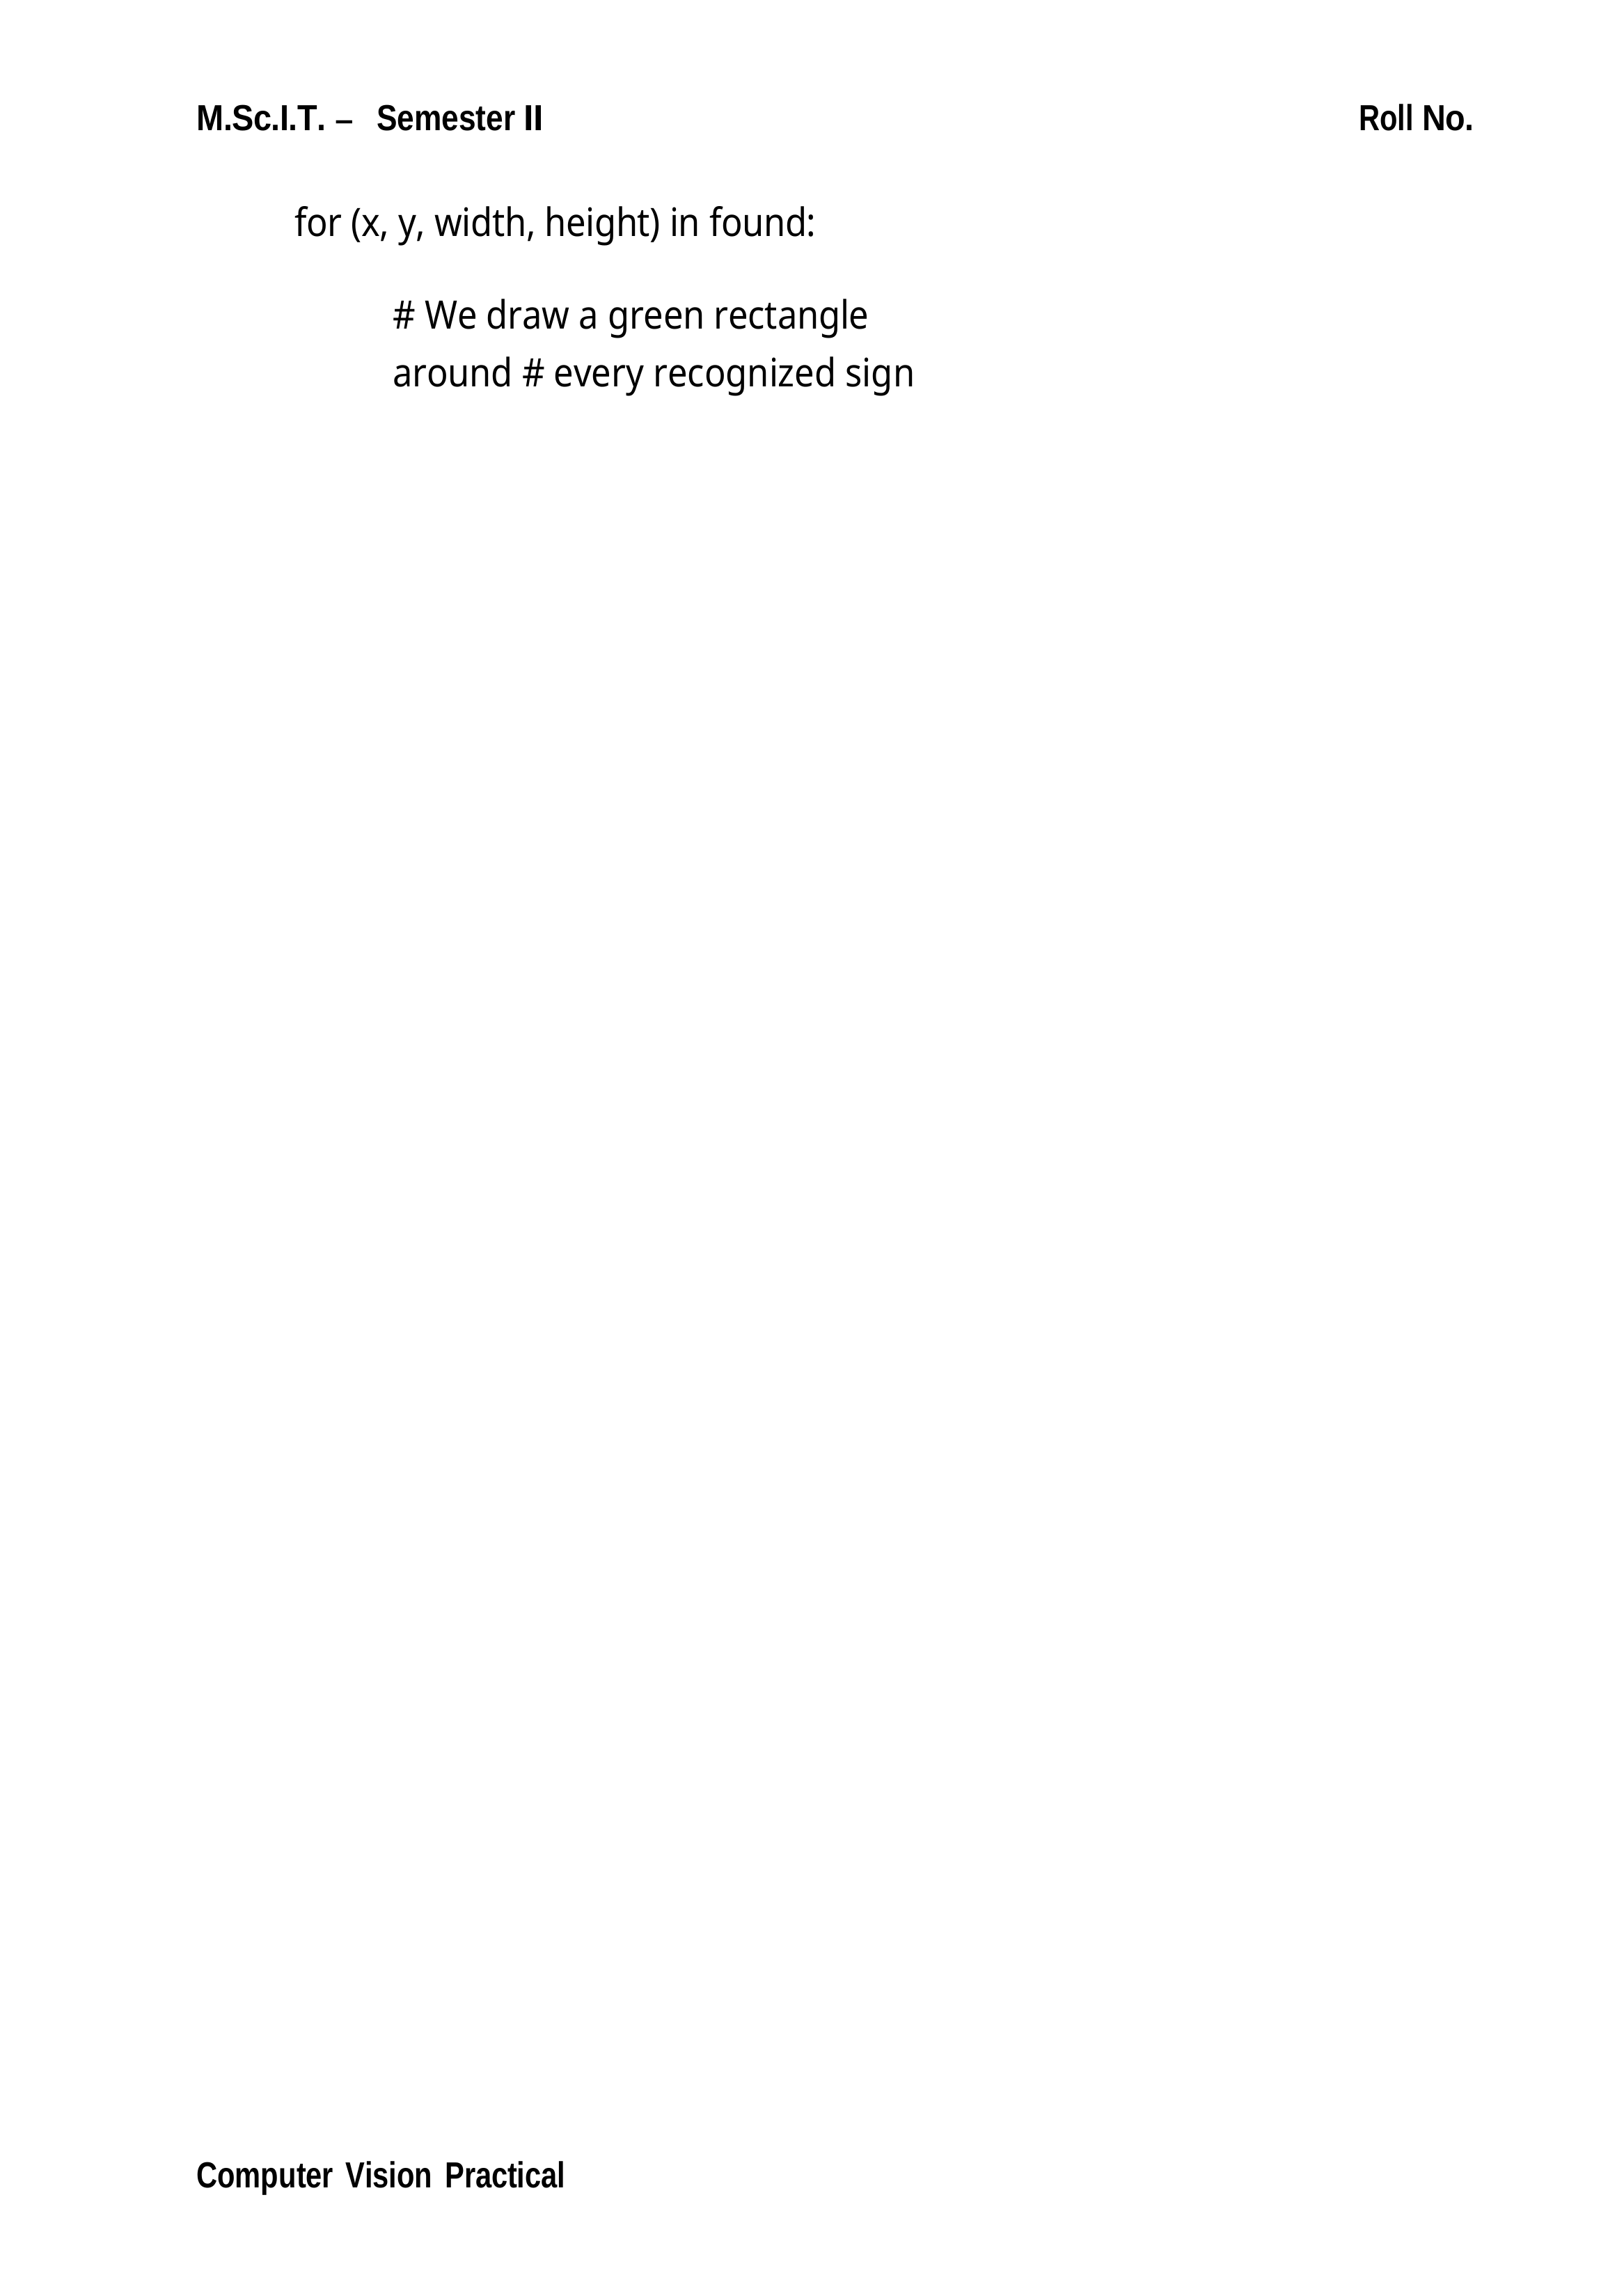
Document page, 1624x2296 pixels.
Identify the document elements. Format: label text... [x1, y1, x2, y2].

text for (x, y, width, height) in found: [294, 194, 1562, 248]
text # We draw a green rectangle around # every recognized sign [393, 288, 956, 398]
